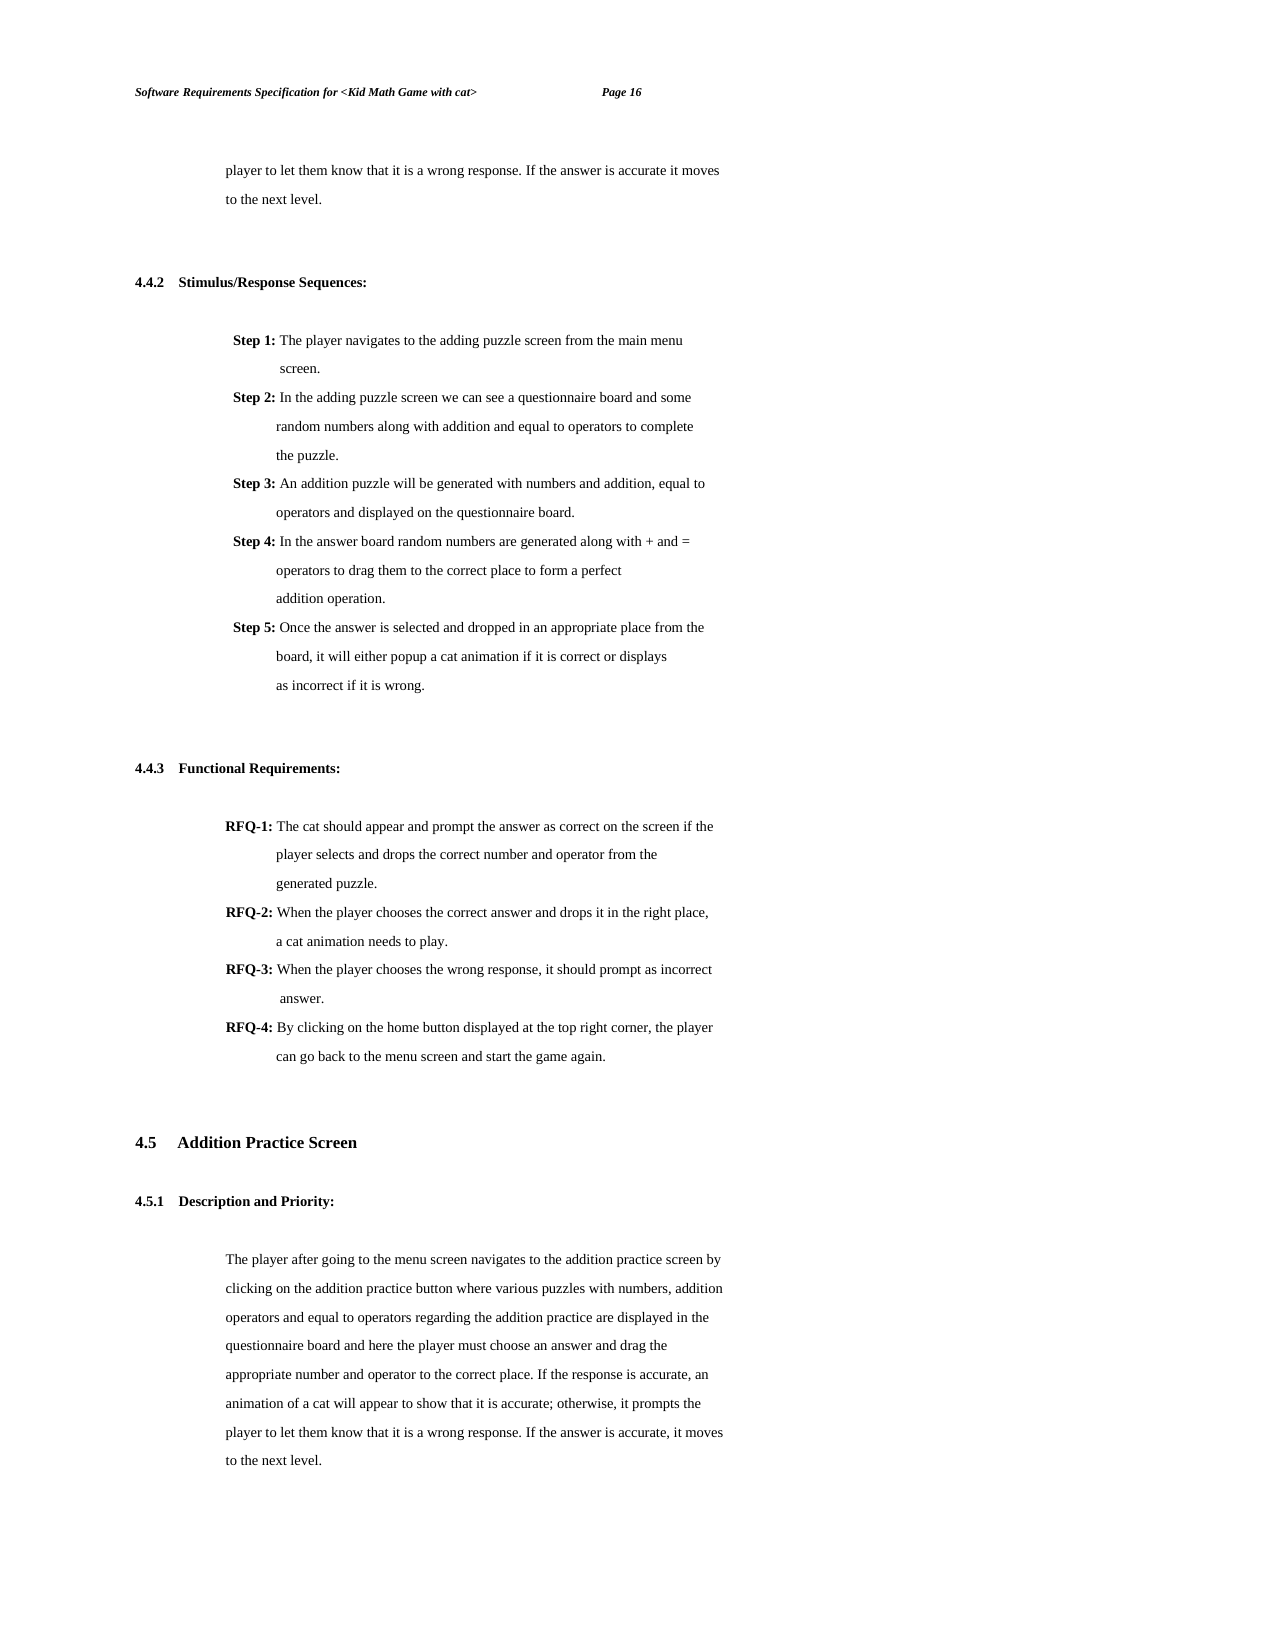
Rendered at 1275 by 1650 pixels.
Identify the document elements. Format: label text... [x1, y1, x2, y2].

text random numbers along with addition and equal to operators to complete [135, 406, 1140, 434]
text player to let them know that it is a wrong response. If the answer is accurate, it moves [135, 1411, 1140, 1440]
text Step 5: Once the answer is selected and dropped in an appropriate place from the [135, 607, 1140, 636]
text player selects and drops the correct number and operator from the [135, 834, 1140, 863]
text as incorrect if it is wrong. [135, 664, 1140, 693]
text Step 4: In the answer board random numbers are generated along with + and = [135, 521, 1140, 549]
text addition operation. [135, 578, 1140, 607]
text operators and equal to operators regarding the addition practice are displayed in the [135, 1296, 1140, 1325]
text RFQ-3: When the player chooses the wrong response, it should prompt as incorrect [135, 949, 1140, 978]
subtitle 4.4.3 Functional Requirements: [135, 747, 1140, 776]
text screen. [135, 348, 1140, 377]
text clicking on the addition practice button where various puzzles with numbers, addition [135, 1268, 1140, 1296]
text to the next level. [135, 1440, 1140, 1469]
text questionnaire board and here the player must choose an answer and drag the [135, 1325, 1140, 1354]
text a cat animation needs to play. [135, 920, 1140, 949]
subtitle 4.5.1 Description and Priority: [135, 1181, 1140, 1210]
text RFQ-1: The cat should appear and prompt the answer as correct on the screen if the [135, 805, 1140, 834]
text player to let them know that it is a wrong response. If the answer is accurate it moves [135, 150, 1140, 179]
subtitle 4.5 Addition Practice Screen [135, 1118, 1140, 1152]
text answer. [135, 978, 1140, 1007]
text Step 3: An addition puzzle will be generated with numbers and addition, equal to [135, 463, 1140, 492]
subtitle 4.4.2 Stimulus/Response Sequences: [135, 262, 1140, 290]
text RFQ-4: By clicking on the home button displayed at the top right corner, the player [135, 1007, 1140, 1035]
text appropriate number and operator to the correct place. If the response is accurate, an [135, 1354, 1140, 1383]
text operators and displayed on the questionnaire board. [135, 492, 1140, 521]
text can go back to the menu screen and start the game again. [135, 1035, 1140, 1064]
text The player after going to the menu screen navigates to the addition practice screen by [135, 1239, 1140, 1268]
text RFQ-2: When the player chooses the correct answer and drops it in the right place, [135, 892, 1140, 920]
text animation of a cat will appear to show that it is accurate; otherwise, it prompts the [135, 1383, 1140, 1411]
text board, it will either popup a cat animation if it is correct or displays [135, 636, 1140, 664]
text the puzzle. [135, 434, 1140, 463]
text to the next level. [135, 179, 1140, 207]
text Step 1: The player navigates to the adding puzzle screen from the main menu [135, 319, 1140, 348]
text Step 2: In the adding puzzle screen we can see a questionnaire board and some [135, 377, 1140, 406]
text generated puzzle. [135, 863, 1140, 892]
text operators to drag them to the correct place to form a perfect [135, 549, 1140, 578]
